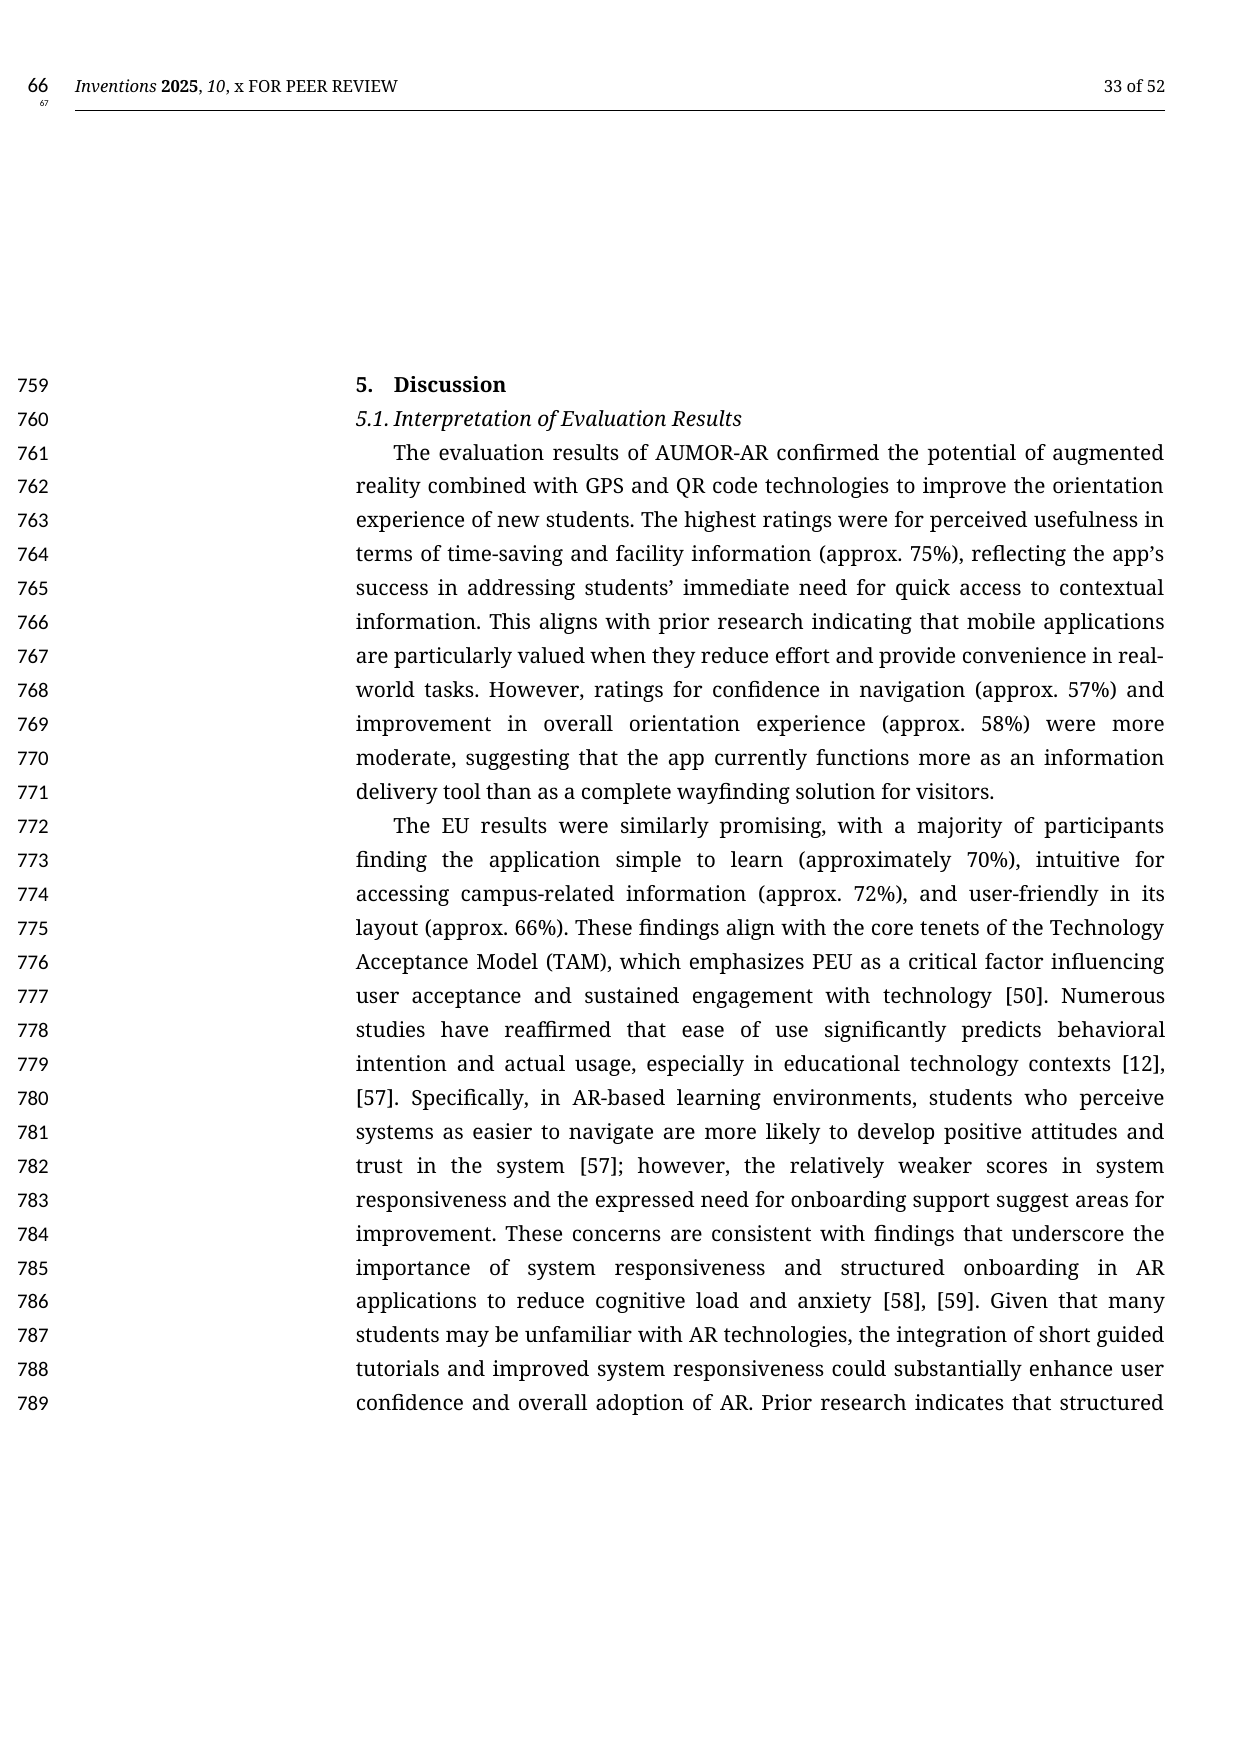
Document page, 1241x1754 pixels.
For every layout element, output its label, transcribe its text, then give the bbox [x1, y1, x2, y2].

text The evaluation results of AUMOR-AR confirmed the potential of augmented reality combined with GPS and QR code technologies to improve the orientation experience of new students. The highest ratings were for perceived usefulness in terms of time-saving and facility information (approx. 75%), reflecting the app’s success in addressing students’ immediate need for quick access to contextual information. This aligns with prior research indicating that mobile applications are particularly valued when they reduce effort and provide convenience in real-world tasks. However, ratings for confidence in navigation (approx. 57%) and improvement in overall orientation experience (approx. 58%) were more moderate, suggesting that the app currently functions more as an information delivery tool than as a complete wayfinding solution for visitors. [356, 435, 1165, 808]
list Interpretation of Evaluation Results [356, 401, 1165, 435]
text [356, 808, 1165, 1420]
list Discussion [356, 367, 1165, 401]
